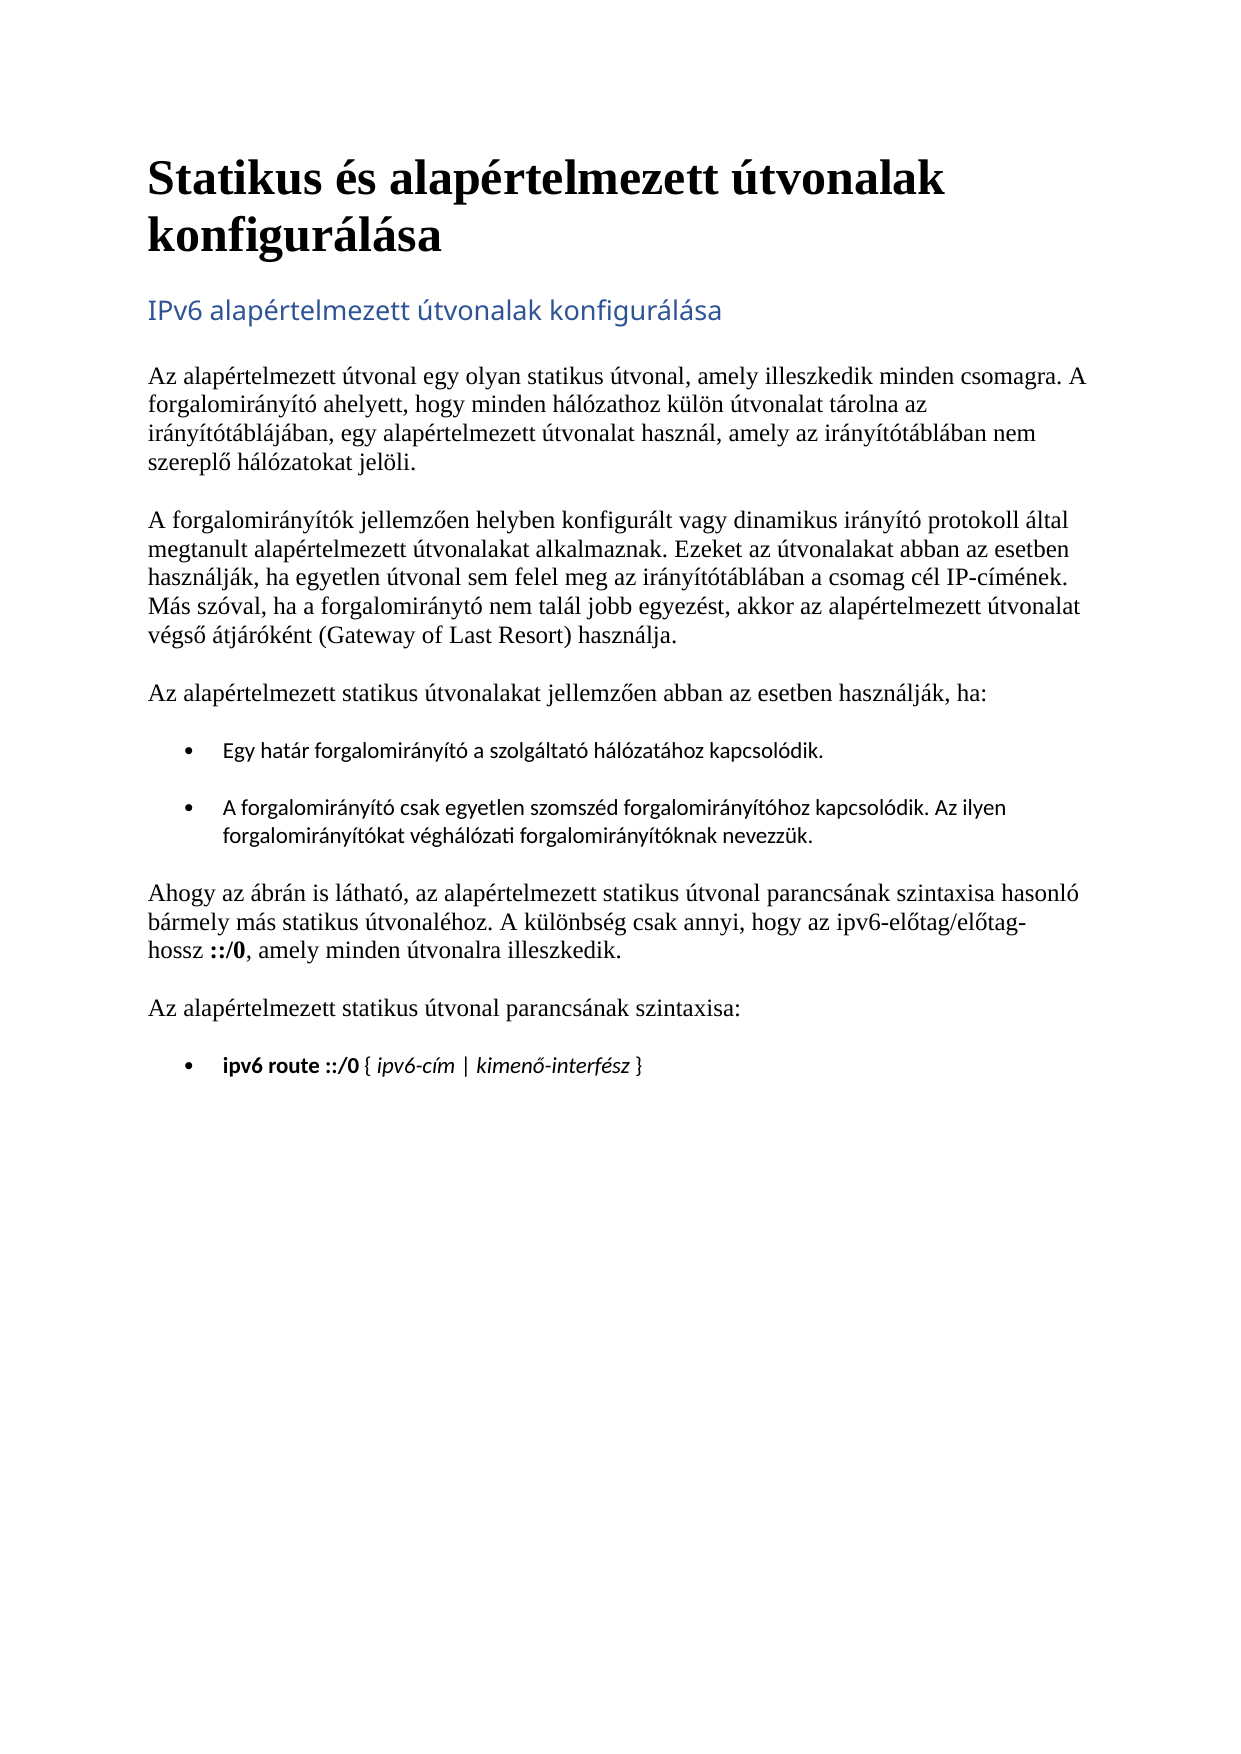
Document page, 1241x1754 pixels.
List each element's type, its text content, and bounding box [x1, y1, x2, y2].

text A forgalomirányítók jellemzően helyben konfigurált vagy dinamikus irányító protokoll által megtanult alapértelmezett útvonalakat alkalmaznak. Ezeket az útvonalakat abban az esetben használják, ha egyetlen útvonal sem felel meg az irányítótáblában a csomag cél IP-címének. Más szóval, ha a forgalomiránytó nem talál jobb egyezést, akkor az alapértelmezett útvonalat végső átjáróként (Gateway of Last Resort) használja. [148, 505, 1093, 649]
text Az alapértelmezett útvonal egy olyan statikus útvonal, amely illeszkedik minden csomagra. A forgalomirányító ahelyett, hogy minden hálózathoz külön útvonalat tárolna az irányítótáblájában, egy alapértelmezett útvonalat használ, amely az irányítótáblában nem szereplő hálózatokat jelöli. [148, 361, 1093, 476]
subtitle IPv6 alapértelmezett útvonalak konfigurálása [148, 292, 1093, 329]
text Az alapértelmezett statikus útvonal parancsának szintaxisa: [148, 993, 1093, 1022]
text Ahogy az ábrán is látható, az alapértelmezett statikus útvonal parancsának szintaxisa hasonló bármely más statikus útvonaléhoz. A különbség csak annyi, hogy az ipv6-előtag/előtag-hossz ::/0, amely minden útvonalra illeszkedik. [148, 878, 1093, 964]
list Egy határ forgalomirányító a szolgáltató hálózatához kapcsolódik. [185, 736, 1093, 764]
list ipv6 route ::/0 { ipv6-cím | kimenő-interfész } [185, 1051, 1093, 1079]
subtitle Statikus és alapértelmezett útvonalak konfigurálása [148, 148, 1093, 263]
text Az alapértelmezett statikus útvonalakat jellemzően abban az esetben használják, ha: [148, 678, 1093, 707]
list A forgalomirányító csak egyetlen szomszéd forgalomirányítóhoz kapcsolódik. Az ilyen forgalomirányítókat véghálózati forgalomirányítóknak nevezzük. [185, 793, 1093, 849]
